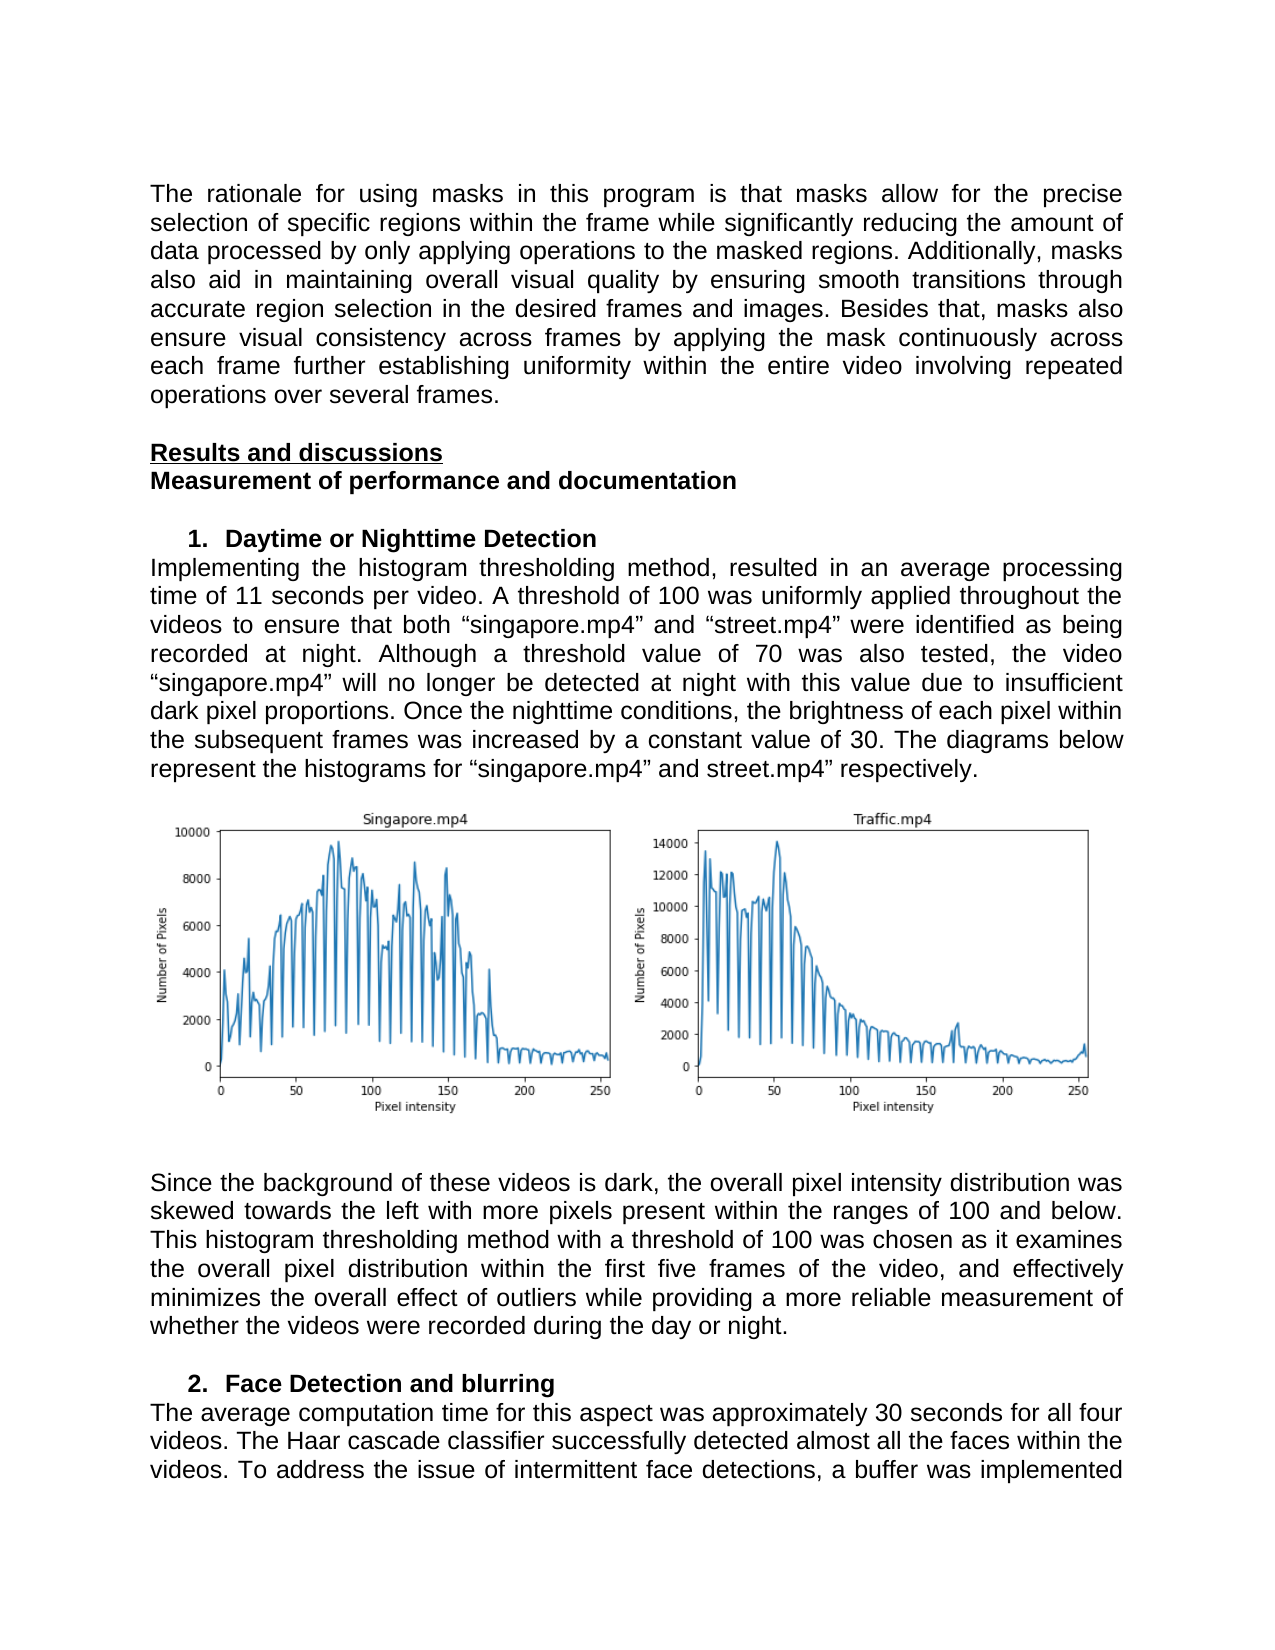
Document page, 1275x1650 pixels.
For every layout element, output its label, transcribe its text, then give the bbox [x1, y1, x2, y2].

text Measurement of performance and documentation [150, 466, 1125, 495]
list Face Detection and blurring [187, 1369, 1125, 1397]
picture [150, 806, 619, 1120]
list Daytime or Nighttime Detection [187, 524, 1125, 552]
text The rationale for using masks in this program is that masks allow for the precise selection of specific regions within the frame while significantly reducing the amount of data processed by only applying operations to the masked regions. Additionally, masks also aid in maintaining overall visual quality by ensuring smooth transitions through accurate region selection in the desired frames and images. Besides that, masks also ensure visual consistency across frames by applying the mask continuously across each frame further establishing uniformity within the entire video involving repeated operations over several frames. [150, 179, 1125, 409]
text Implementing the histogram thresholding method, resulted in an average processing time of 11 seconds per video. A threshold of 100 was uniformly applied throughout the videos to ensure that both “singapore.mp4” and “street.mp4” were identified as being recorded at night. Although a threshold value of 70 was also tested, the video “singapore.mp4” will no longer be detected at night with this value due to insufficient dark pixel proportions. Once the nighttime conditions, the brightness of each pixel within the subsequent frames was increased by a constant value of 30. The diagrams below represent the histograms for “singapore.mp4” and street.mp4” respectively. [150, 552, 1125, 782]
picture [628, 806, 1097, 1120]
text Since the background of these videos is dark, the overall pixel intensity distribution was skewed towards the left with more pixels present within the ranges of 100 and below. This histogram thresholding method with a threshold of 100 was chosen as it examines the overall pixel distribution within the first five frames of the video, and effectively minimizes the overall effect of outliers while providing a more reliable measurement of whether the videos were recorded during the day or night. [150, 1167, 1125, 1340]
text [150, 1397, 1125, 1484]
text Results and discussions [150, 437, 1125, 466]
